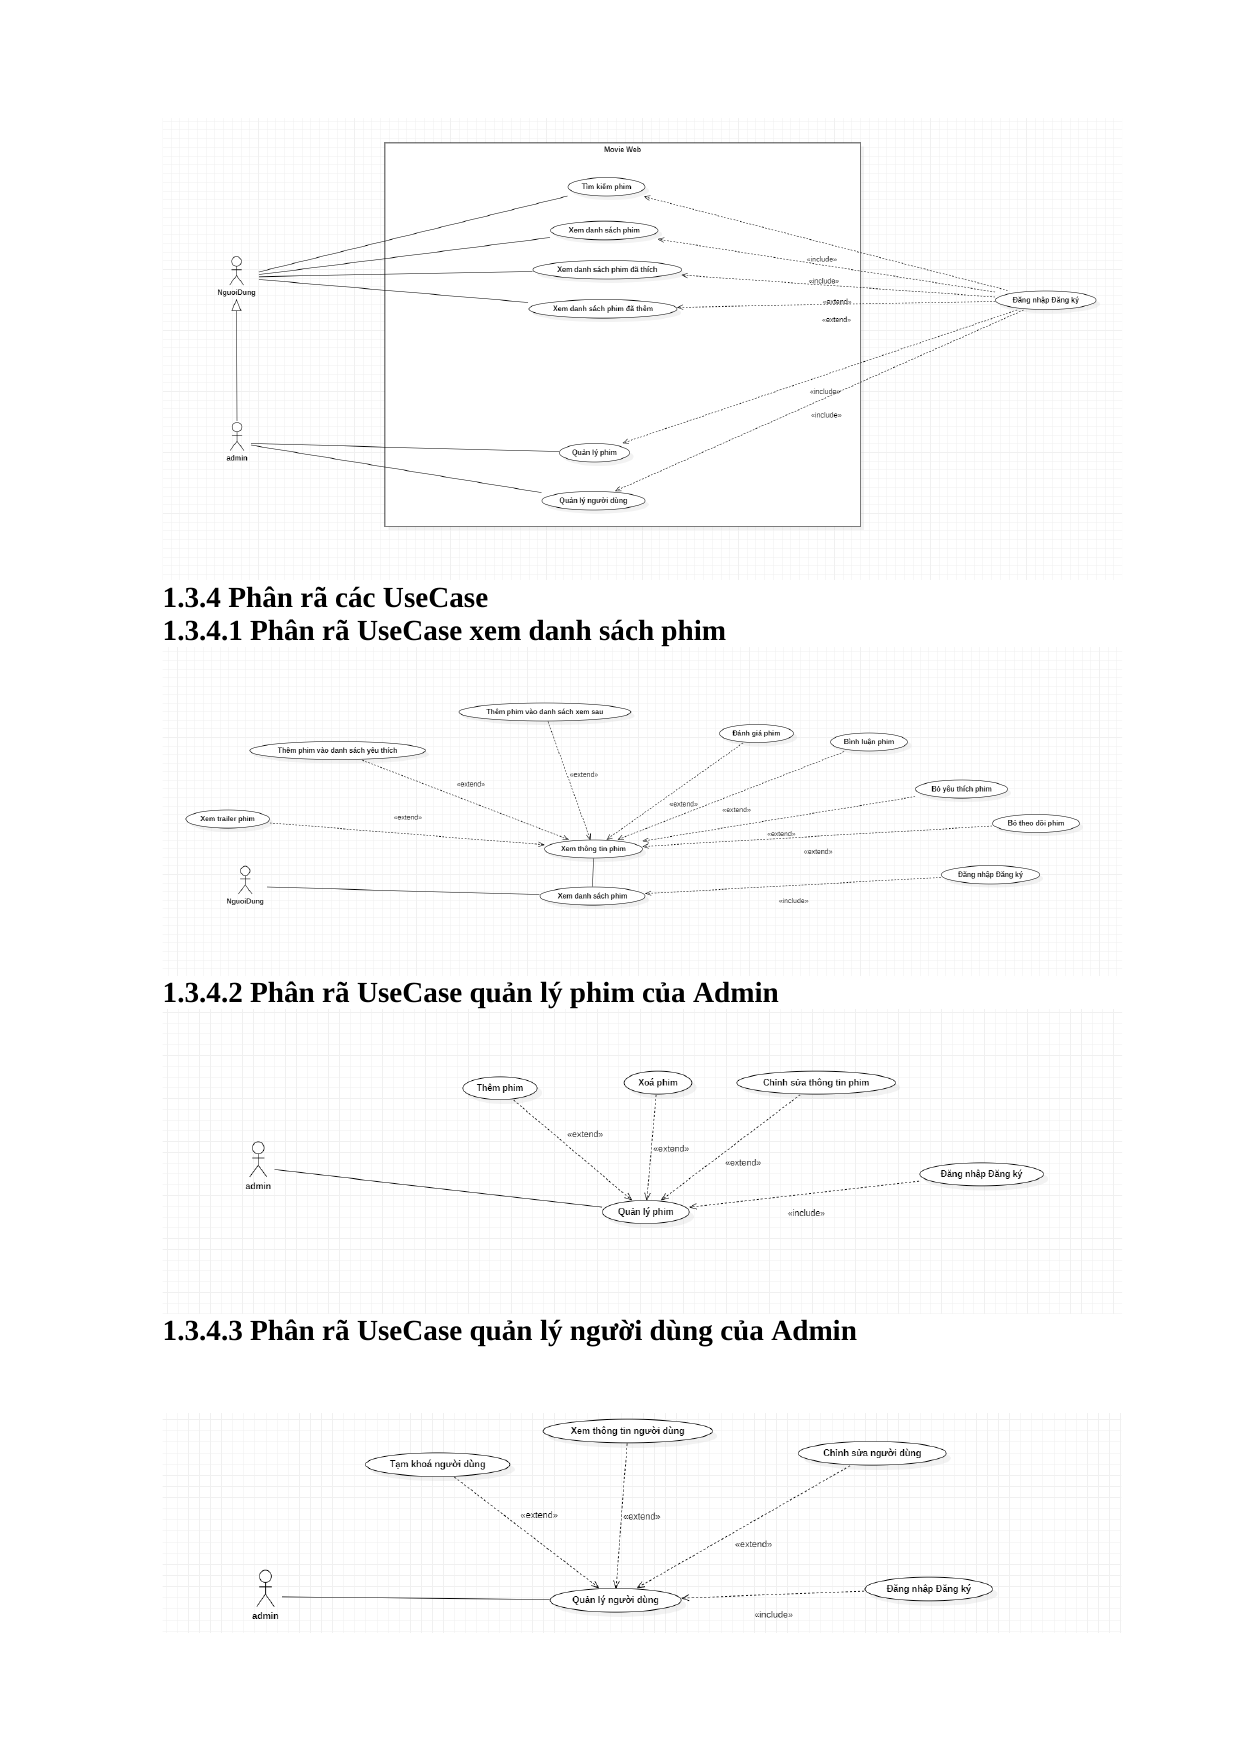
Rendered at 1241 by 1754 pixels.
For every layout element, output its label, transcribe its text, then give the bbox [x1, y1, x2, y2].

text 1.3.4.2 Phân rã UseCase quản lý phim của Admin [162, 976, 1122, 1009]
picture [162, 118, 1123, 580]
text 1.3.4.3 Phân rã UseCase quản lý người dùng của Admin [162, 1314, 1122, 1347]
picture [162, 1413, 1122, 1633]
picture [162, 647, 1123, 976]
picture [162, 1009, 1123, 1314]
text 1.3.4 Phân rã các UseCase [162, 580, 1122, 613]
text 1.3.4.1 Phân rã UseCase xem danh sách phim [162, 613, 1122, 647]
